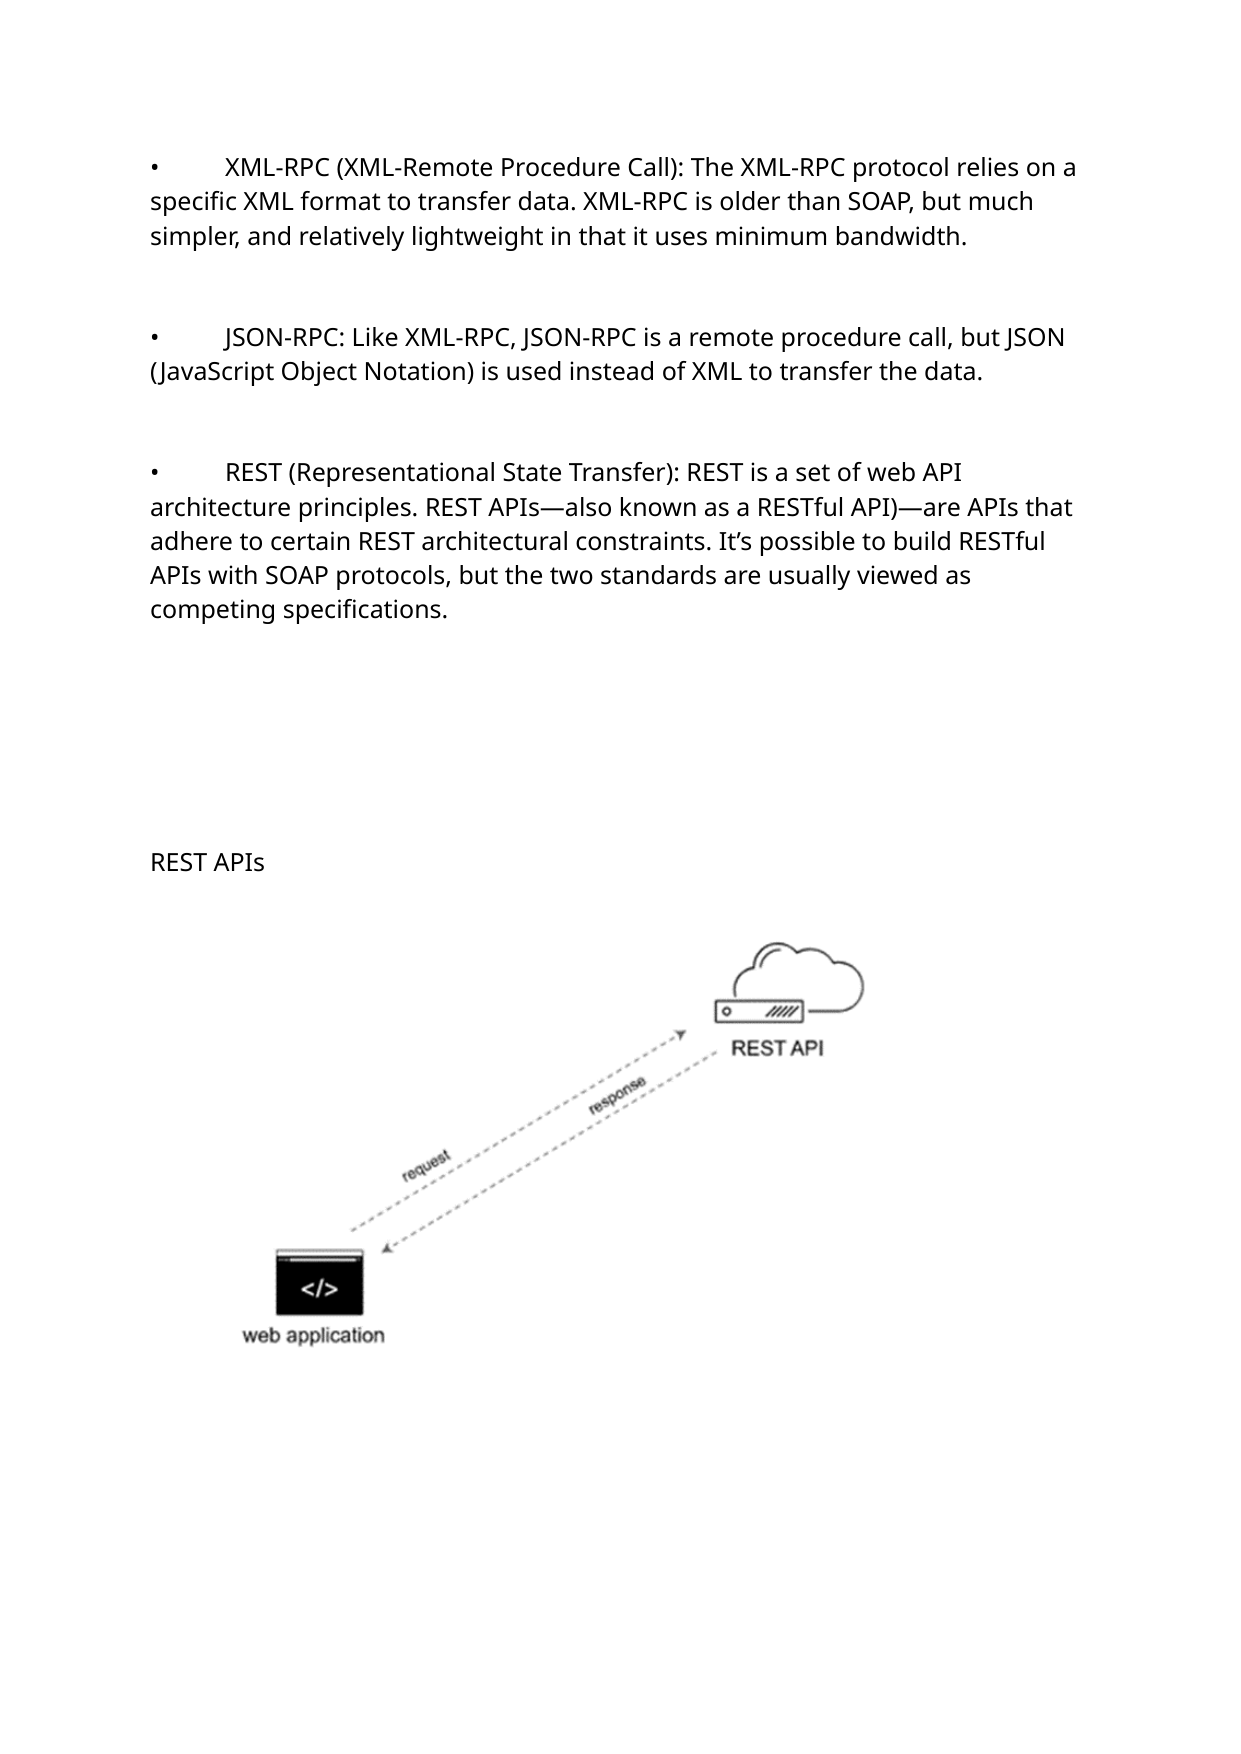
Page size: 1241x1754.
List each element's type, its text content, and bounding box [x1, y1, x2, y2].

picture [150, 895, 1091, 1372]
text • REST (Representational State Transfer): REST is a set of web API architecture principles. REST APIs—also known as a RESTful API)—are APIs that adhere to certain REST architectural constraints. It’s possible to build RESTful APIs with SOAP protocols, but the two standards are usually viewed as competing specifications. [150, 455, 1090, 625]
text REST APIs [150, 845, 1090, 879]
text • XML-RPC (XML-Remote Procedure Call): The XML-RPC protocol relies on a specific XML format to transfer data. XML-RPC is older than SOAP, but much simpler, and relatively lightweight in that it uses minimum bandwidth. [150, 150, 1090, 252]
text • JSON-RPC: Like XML-RPC, JSON-RPC is a remote procedure call, but JSON (JavaScript Object Notation) is used instead of XML to transfer the data. [150, 319, 1090, 388]
